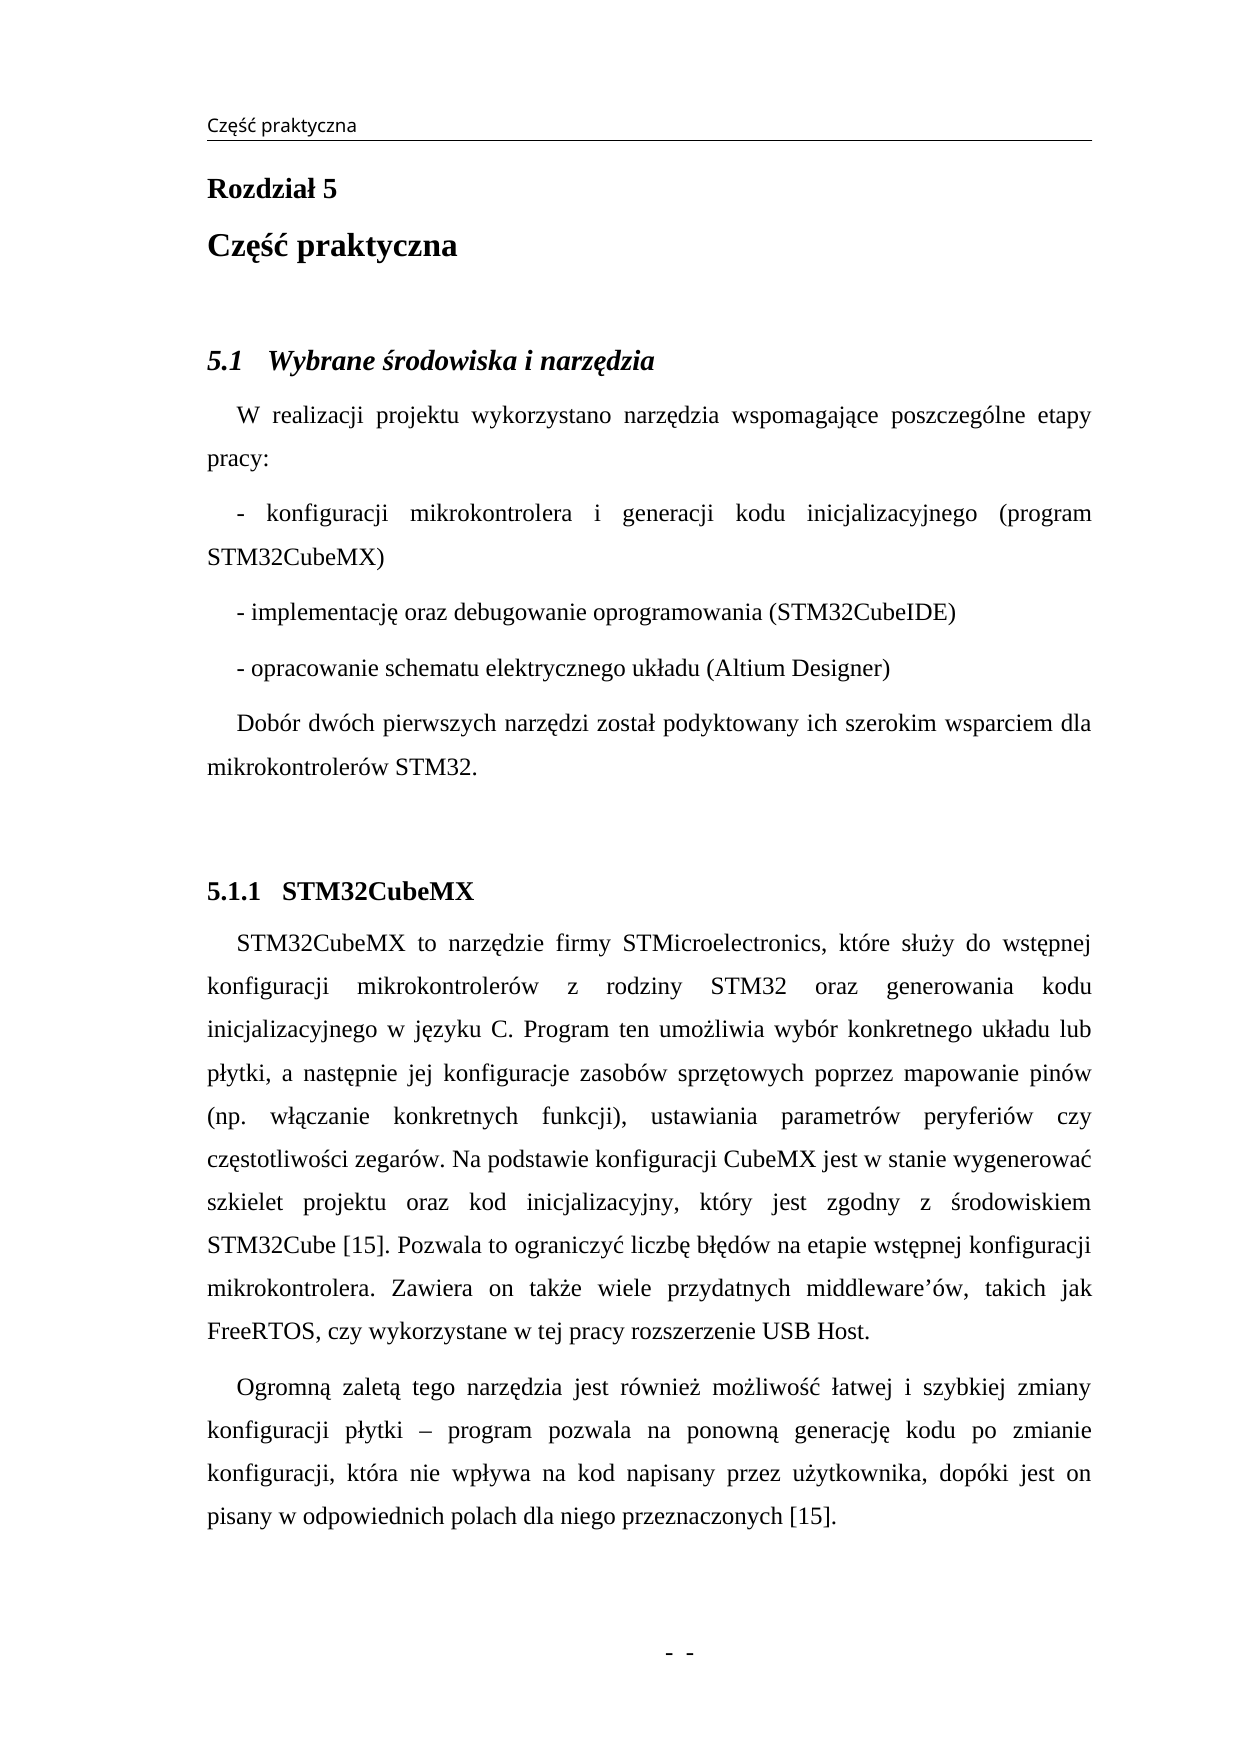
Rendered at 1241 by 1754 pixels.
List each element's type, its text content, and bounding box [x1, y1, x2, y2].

text STM32CubeMX to narzędzie firmy STMicroelectronics, które służy do wstępnej konfiguracji mikrokontrolerów z rodziny STM32 oraz generowania kodu inicjalizacyjnego w języku C. Program ten umożliwia wybór konkretnego układu lub płytki, a następnie jej konfiguracje zasobów sprzętowych poprzez mapowanie pinów (np. włączanie konkretnych funkcji), ustawiania parametrów peryferiów czy częstotliwości zegarów. Na podstawie konfiguracji CubeMX jest w stanie wygenerować szkielet projektu oraz kod inicjalizacyjny, który jest zgodny z środowiskiem STM32Cube [15]. Pozwala to ograniczyć liczbę błędów na etapie wstępnej konfiguracji mikrokontrolera. Zawiera on także wiele przydatnych middleware’ów, takich jak FreeRTOS, czy wykorzystane w tej pracy rozszerzenie USB Host. [207, 928, 1092, 1345]
text - opracowanie schematu elektrycznego układu (Altium Designer) [207, 653, 1092, 682]
subtitle Część praktyczna [207, 151, 1092, 268]
text - implementację oraz debugowanie oprogramowania (STM32CubeIDE) [207, 597, 1092, 626]
subtitle STM32CubeMX [207, 875, 1092, 906]
text Dobór dwóch pierwszych narzędzi został podyktowany ich szerokim wsparciem dla mikrokontrolerów STM32. [207, 708, 1092, 780]
text W realizacji projektu wykorzystano narzędzia wspomagające poszczególne etapy pracy: [207, 400, 1092, 472]
subtitle Wybrane środowiska i narzędzia [207, 343, 1092, 377]
text Ogromną zaletą tego narzędzia jest również możliwość łatwej i szybkiej zmiany konfiguracji płytki – program pozwala na ponowną generację kodu po zmianie konfiguracji, która nie wpływa na kod napisany przez użytkownika, dopóki jest on pisany w odpowiednich polach dla niego przeznaczonych [15]. [207, 1372, 1092, 1530]
text - konfiguracji mikrokontrolera i generacji kodu inicjalizacyjnego (program STM32CubeMX) [207, 498, 1092, 570]
